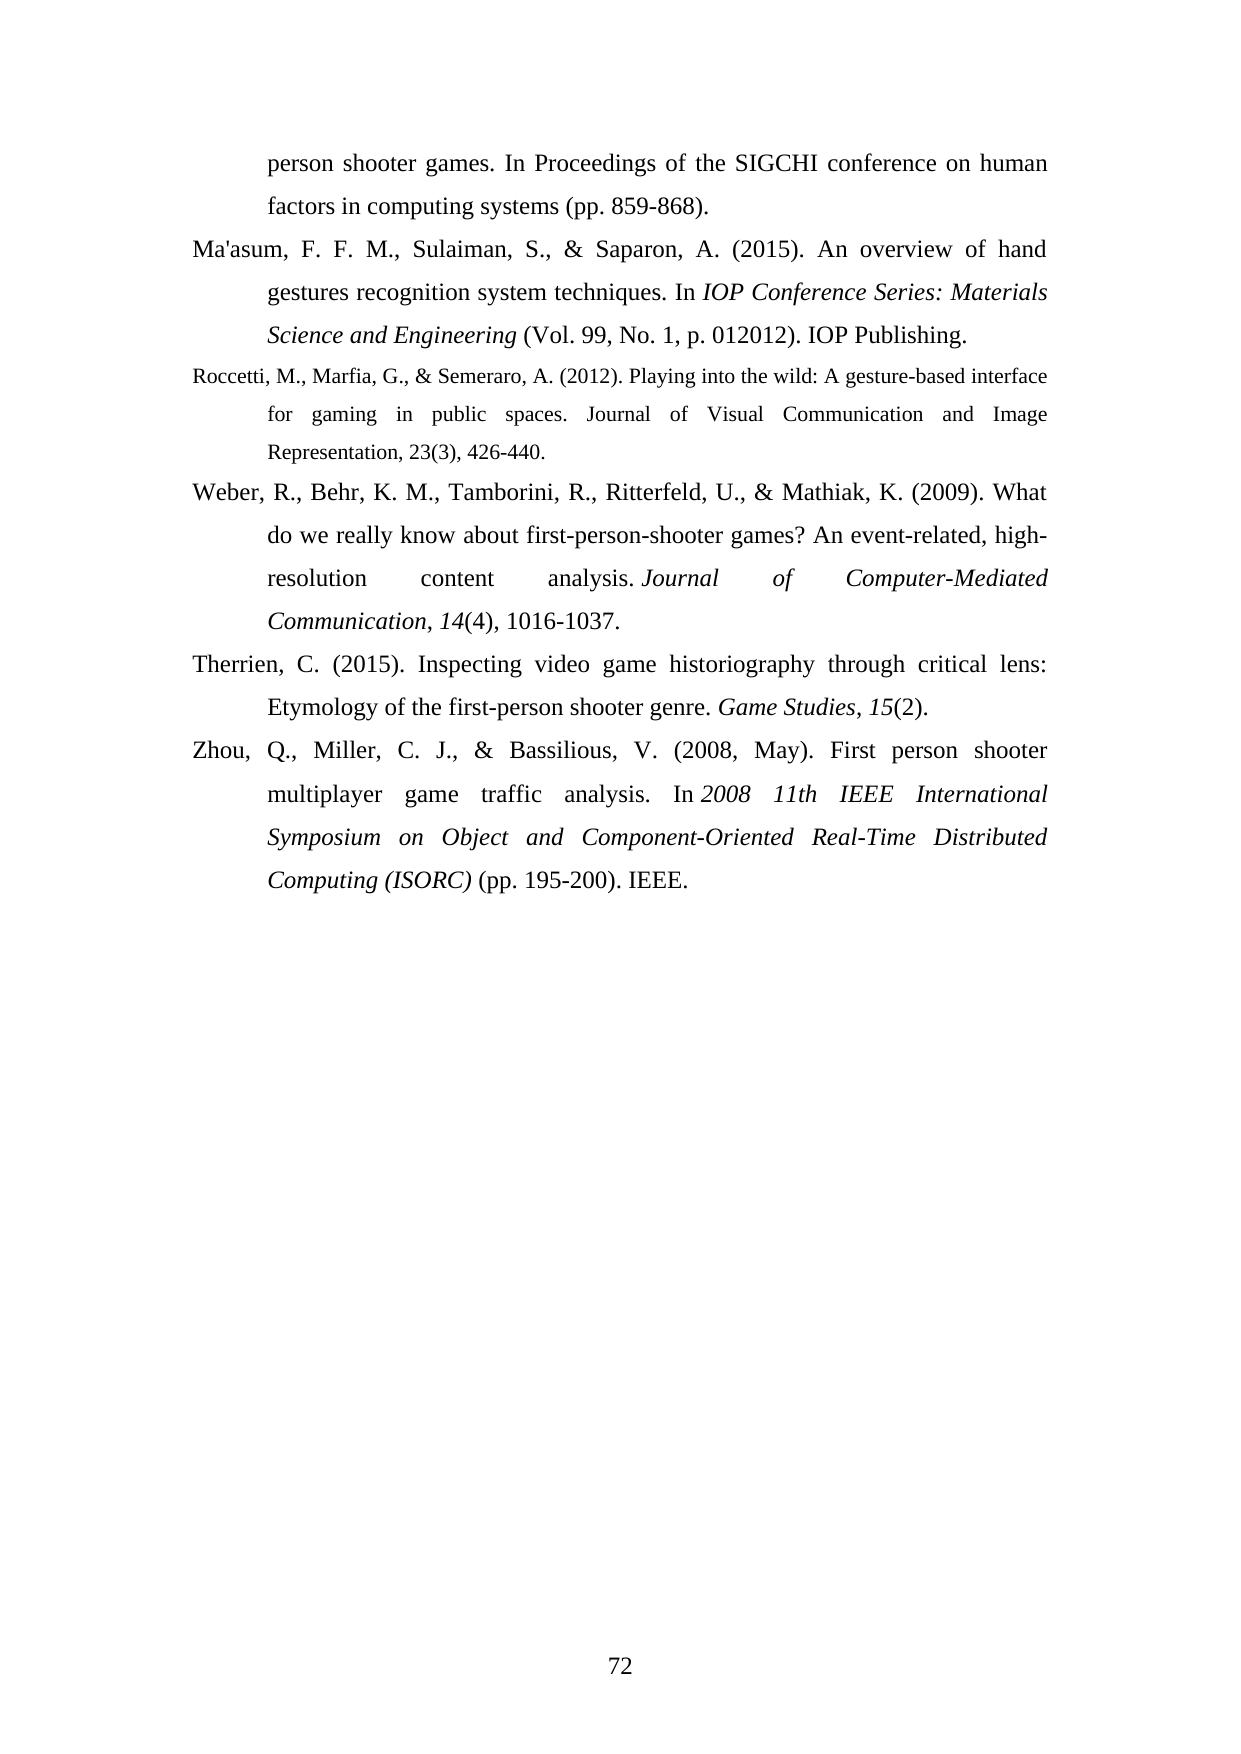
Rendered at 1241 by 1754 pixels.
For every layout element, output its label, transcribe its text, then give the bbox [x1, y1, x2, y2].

list Ma'asum, F. F. M., Sulaiman, S., & Saparon, A. (2015). An overview of hand gestures recognition system techniques. In IOP Conference Series: Materials Science and Engineering (Vol. 99, No. 1, p. 012012). IOP Publishing. [192, 263, 1048, 349]
list Weber, R., Behr, K. M., Tamborini, R., Ritterfeld, U., & Mathiak, K. (2009). What do we really know about first-person-shooter games? An event-related, high-resolution content analysis. Journal of Computer-Mediated Communication, 14(4), 1016-1037. [192, 506, 1048, 635]
list Roccetti, M., Marfia, G., & Semeraro, A. (2012). Playing into the wild: A gesture-based interface for gaming in public spaces. Journal of Visual Communication and Image Representation, 23(3), 426-440. [192, 363, 1048, 464]
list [192, 148, 1048, 219]
list Zhou, Q., Miller, C. J., & Bassilious, V. (2008, May). First person shooter multiplayer game traffic analysis. In 2008 11th IEEE International Symposium on Object and Component-Oriented Real-Time Distributed Computing (ISORC) (pp. 195-200). IEEE. [192, 764, 1048, 894]
list Therrien, C. (2015). Inspecting video game historiography through critical lens: Etymology of the first-person shooter genre. Game Studies, 15(2). [192, 678, 1048, 721]
